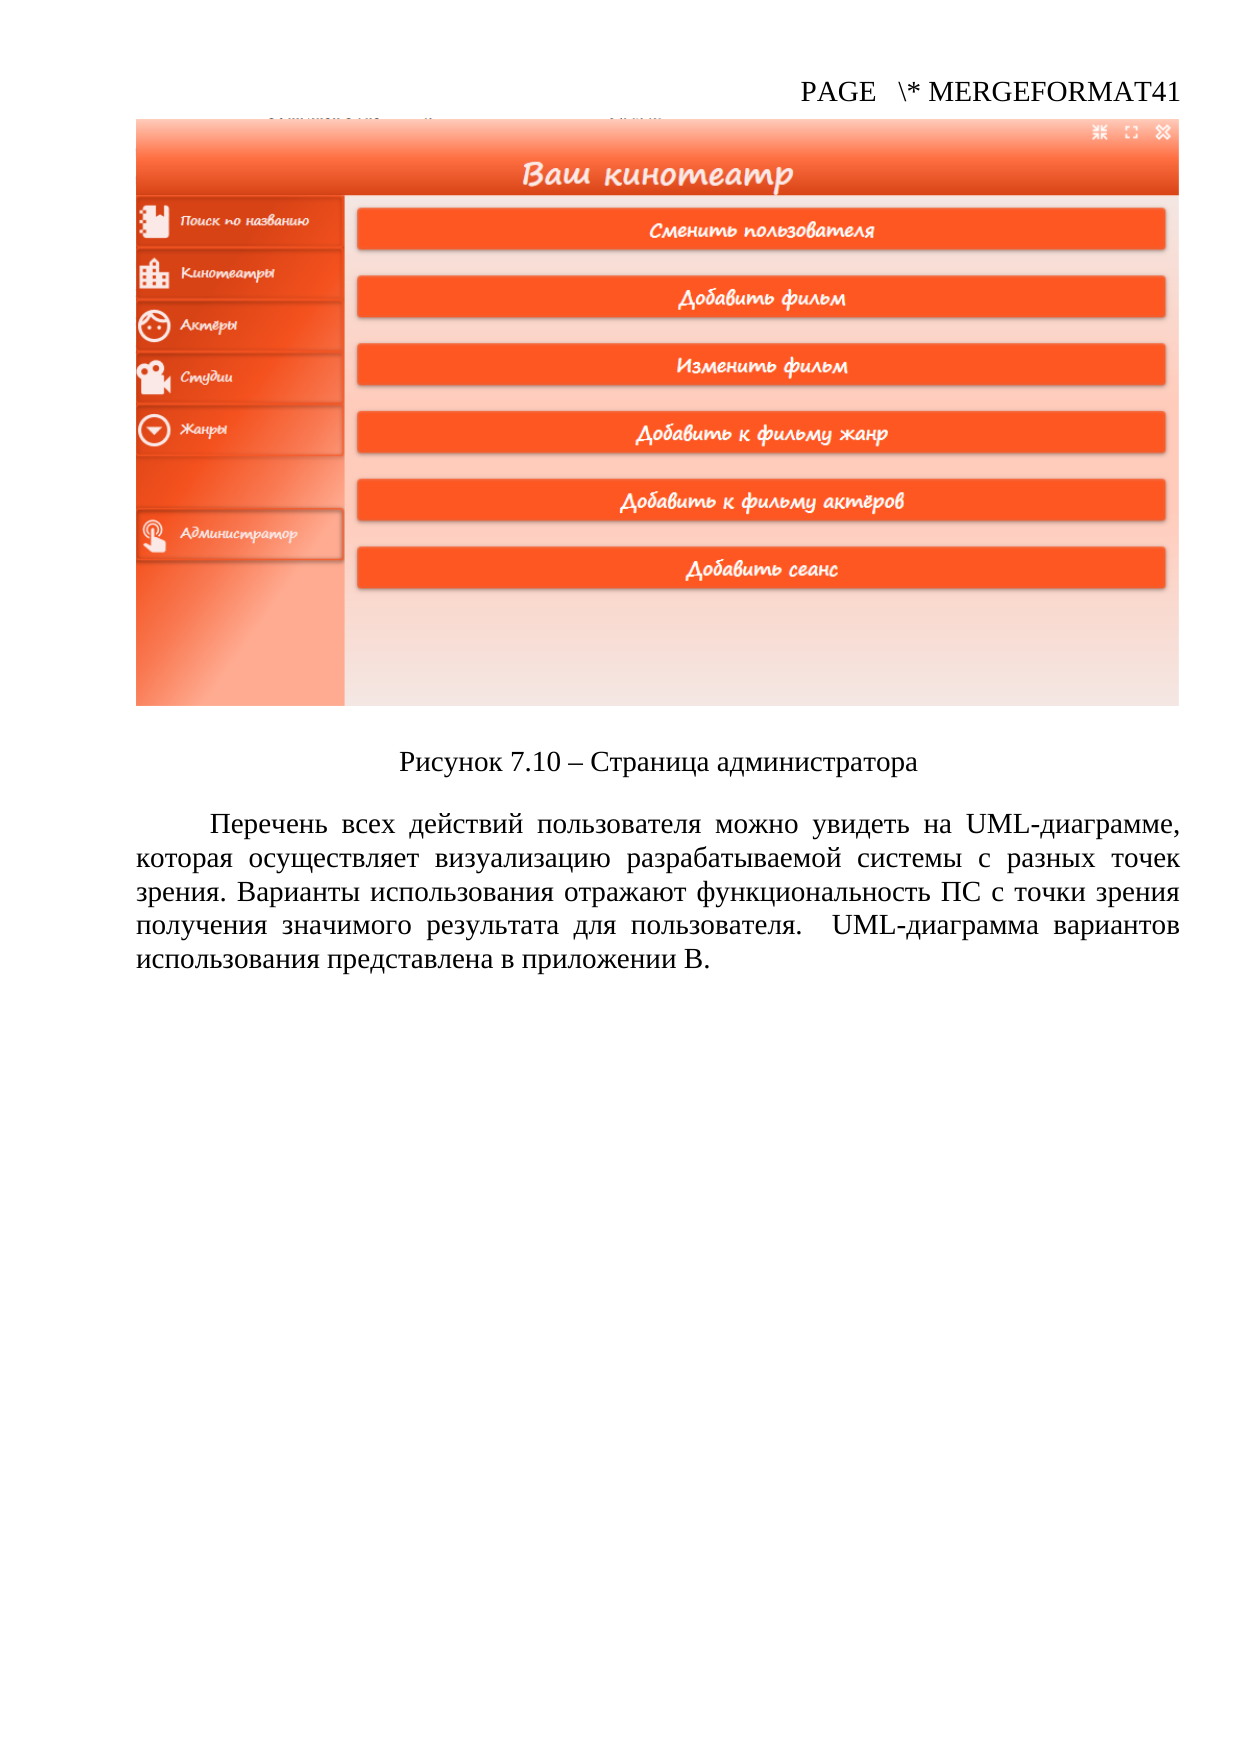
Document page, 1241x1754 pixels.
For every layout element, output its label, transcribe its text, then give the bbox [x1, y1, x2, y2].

text Перечень всех действий пользователя можно увидеть на UML-диаграмме, которая осуществляет визуализацию разрабатываемой системы с разных точек зрения. Варианты использования отражают функциональность ПС с точки зрения получения значимого результата для пользователя. UML-диаграмма вариантов использования представлена в приложении В. [136, 807, 1181, 974]
picture [135, 118, 1182, 707]
text Рисунок 7.10 – Страница администратора [136, 744, 1181, 777]
